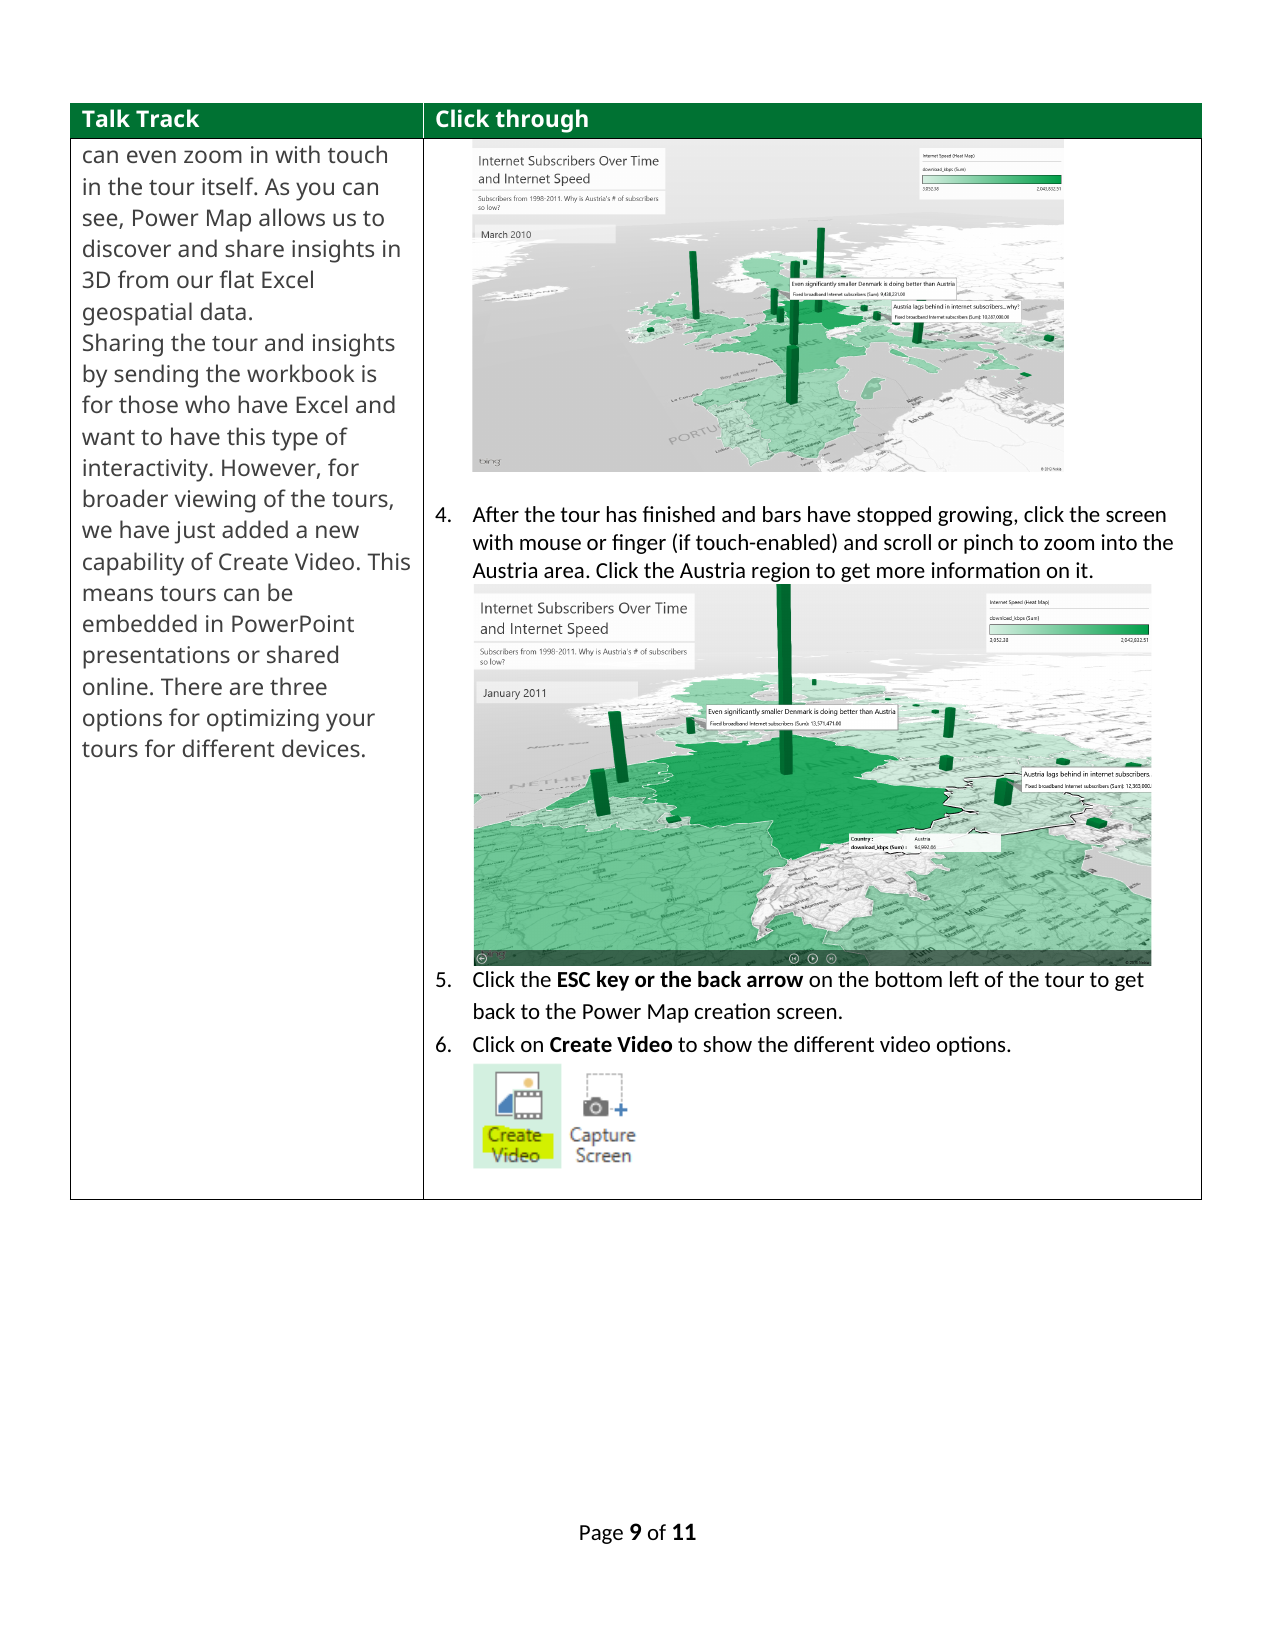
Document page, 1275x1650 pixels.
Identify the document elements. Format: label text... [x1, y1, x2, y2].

table_header Click through [424, 103, 1202, 138]
picture [473, 584, 1152, 966]
picture [472, 1061, 648, 1175]
table_header Talk Track [70, 103, 423, 138]
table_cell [71, 139, 423, 1199]
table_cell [424, 139, 1201, 1199]
picture [472, 139, 1064, 472]
